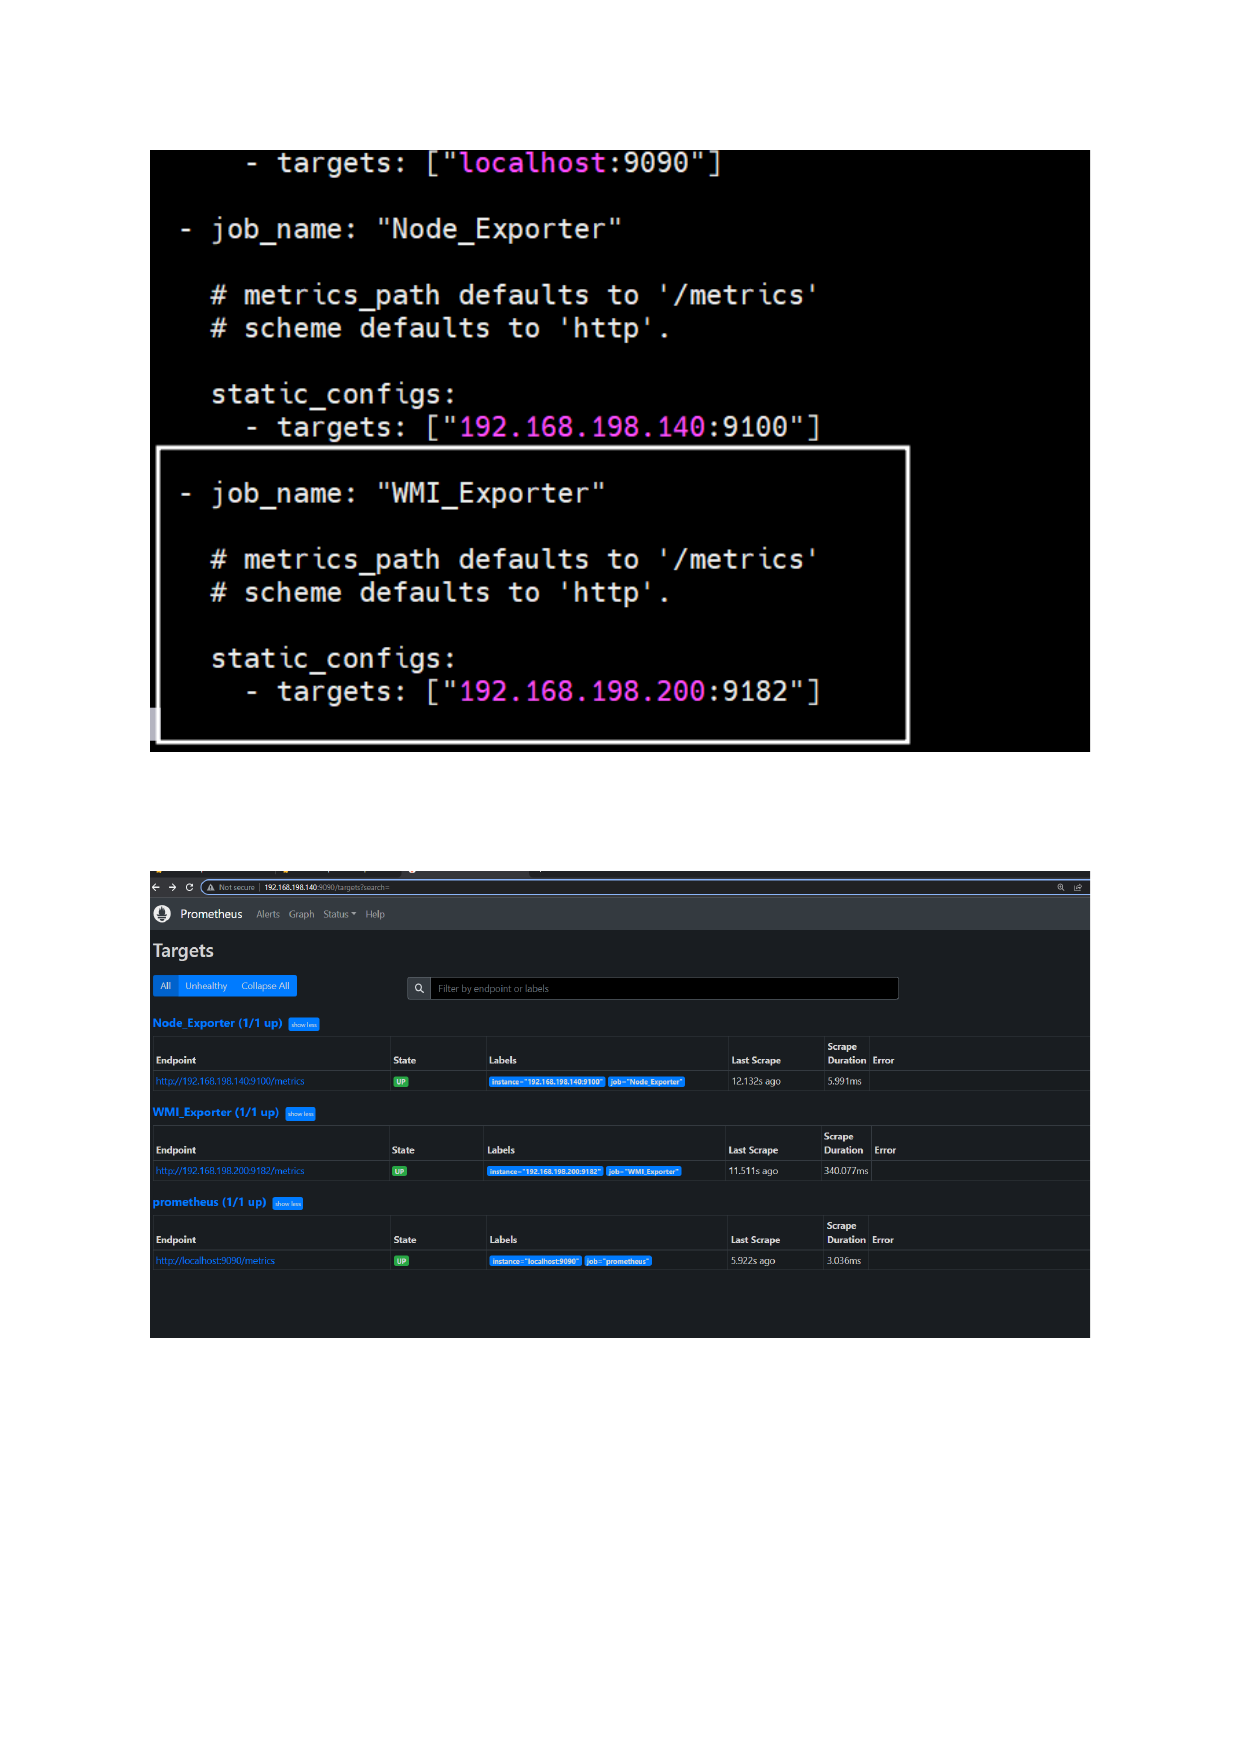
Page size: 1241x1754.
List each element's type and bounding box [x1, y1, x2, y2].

picture [150, 871, 1091, 1338]
picture [150, 150, 1091, 752]
